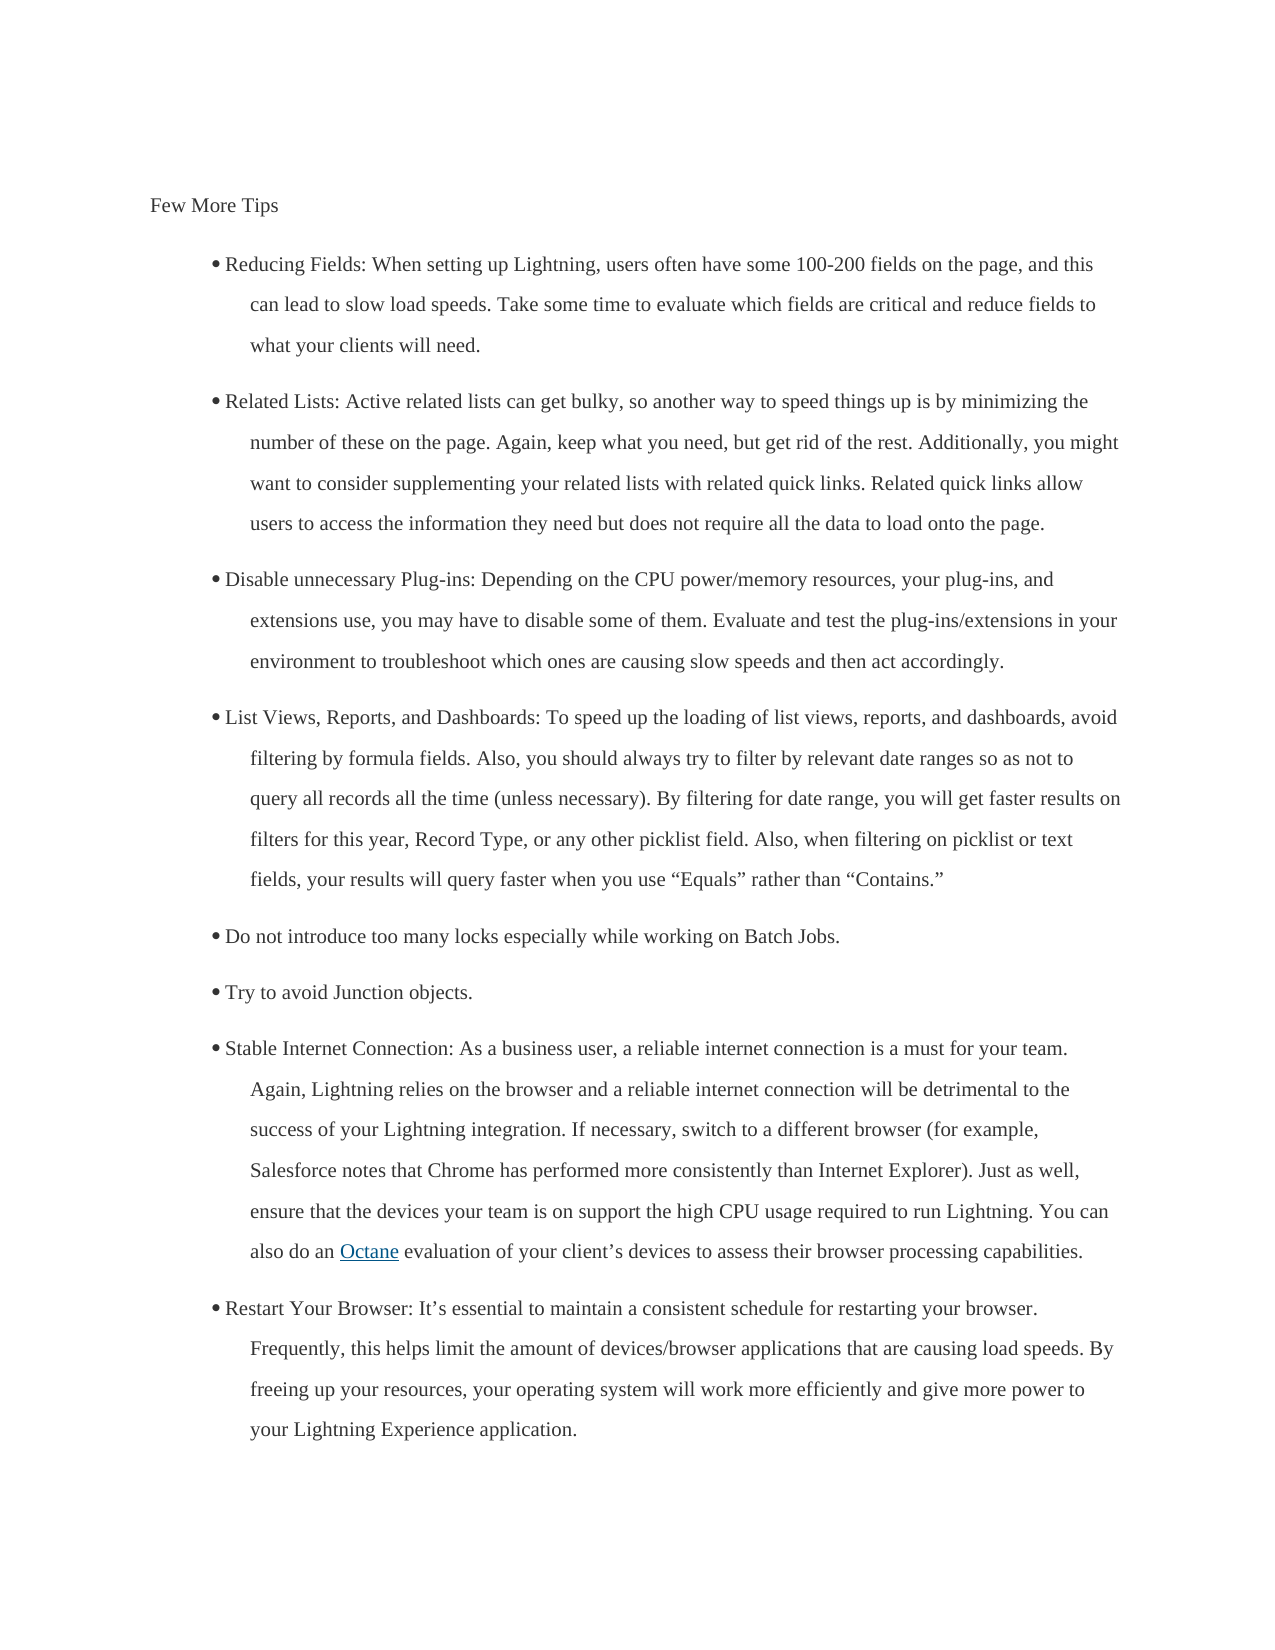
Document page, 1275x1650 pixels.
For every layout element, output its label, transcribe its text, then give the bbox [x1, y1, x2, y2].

list Restart Your Browser: It’s essential to maintain a consistent schedule for restarting your browser. Frequently, this helps limit the amount of devices/browser applications that are causing load speeds. By freeing up your resources, your operating system will work more efficiently and give more power to your Lightning Experience application. [212, 1279, 1125, 1441]
list Reducing Fields: When setting up Lightning, users often have some 100-200 fields on the page, and this can lead to slow load speeds. Take some time to evaluate which fields are critical and reduce fields to what your clients will need. [212, 235, 1125, 357]
list Disable unnecessary Plug-ins: Depending on the CPU power/memory resources, your plug-ins, and extensions use, you may have to disable some of them. Evaluate and test the plug-ins/extensions in your environment to troubleshoot which ones are causing slow speeds and then act accordingly. [212, 551, 1125, 673]
text Few More Tips [150, 193, 1125, 217]
list Try to avoid Junction objects. [212, 963, 1125, 1004]
list Related Lists: Active related lists can get bulky, so another way to speed things up is by minimizing the number of these on the page. Again, keep what you need, but get rid of the rest. Additionally, you might want to consider supplementing your related lists with related quick links. Related quick links allow users to access the information they need but does not require all the data to load onto the page. [212, 373, 1125, 535]
list Stable Internet Connection: As a business user, a reliable internet connection is a must for your team. Again, Lightning relies on the browser and a reliable internet connection will be detrimental to the success of your Lightning integration. If necessary, switch to a different browser (for example, Salesforce notes that Chrome has performed more consistently than Internet Explorer). Just as well, ensure that the devices your team is on support the high CPU usage required to run Lightning. You can also do an Octane evaluation of your client’s devices to assess their browser processing capabilities. [212, 1019, 1125, 1263]
list Do not introduce too many locks especially while working on Batch Jobs. [212, 907, 1125, 948]
list List Views, Reports, and Dashboards: To speed up the loading of list views, reports, and dashboards, avoid filtering by formula fields. Also, you should always try to filter by relevant date ranges so as not to query all records all the time (unless necessary). By filtering for date range, you will get faster results on filters for this year, Record Type, or any other picklist field. Also, when filtering on picklist or text fields, your results will query faster when you use “Equals” rather than “Contains.” [212, 688, 1125, 891]
